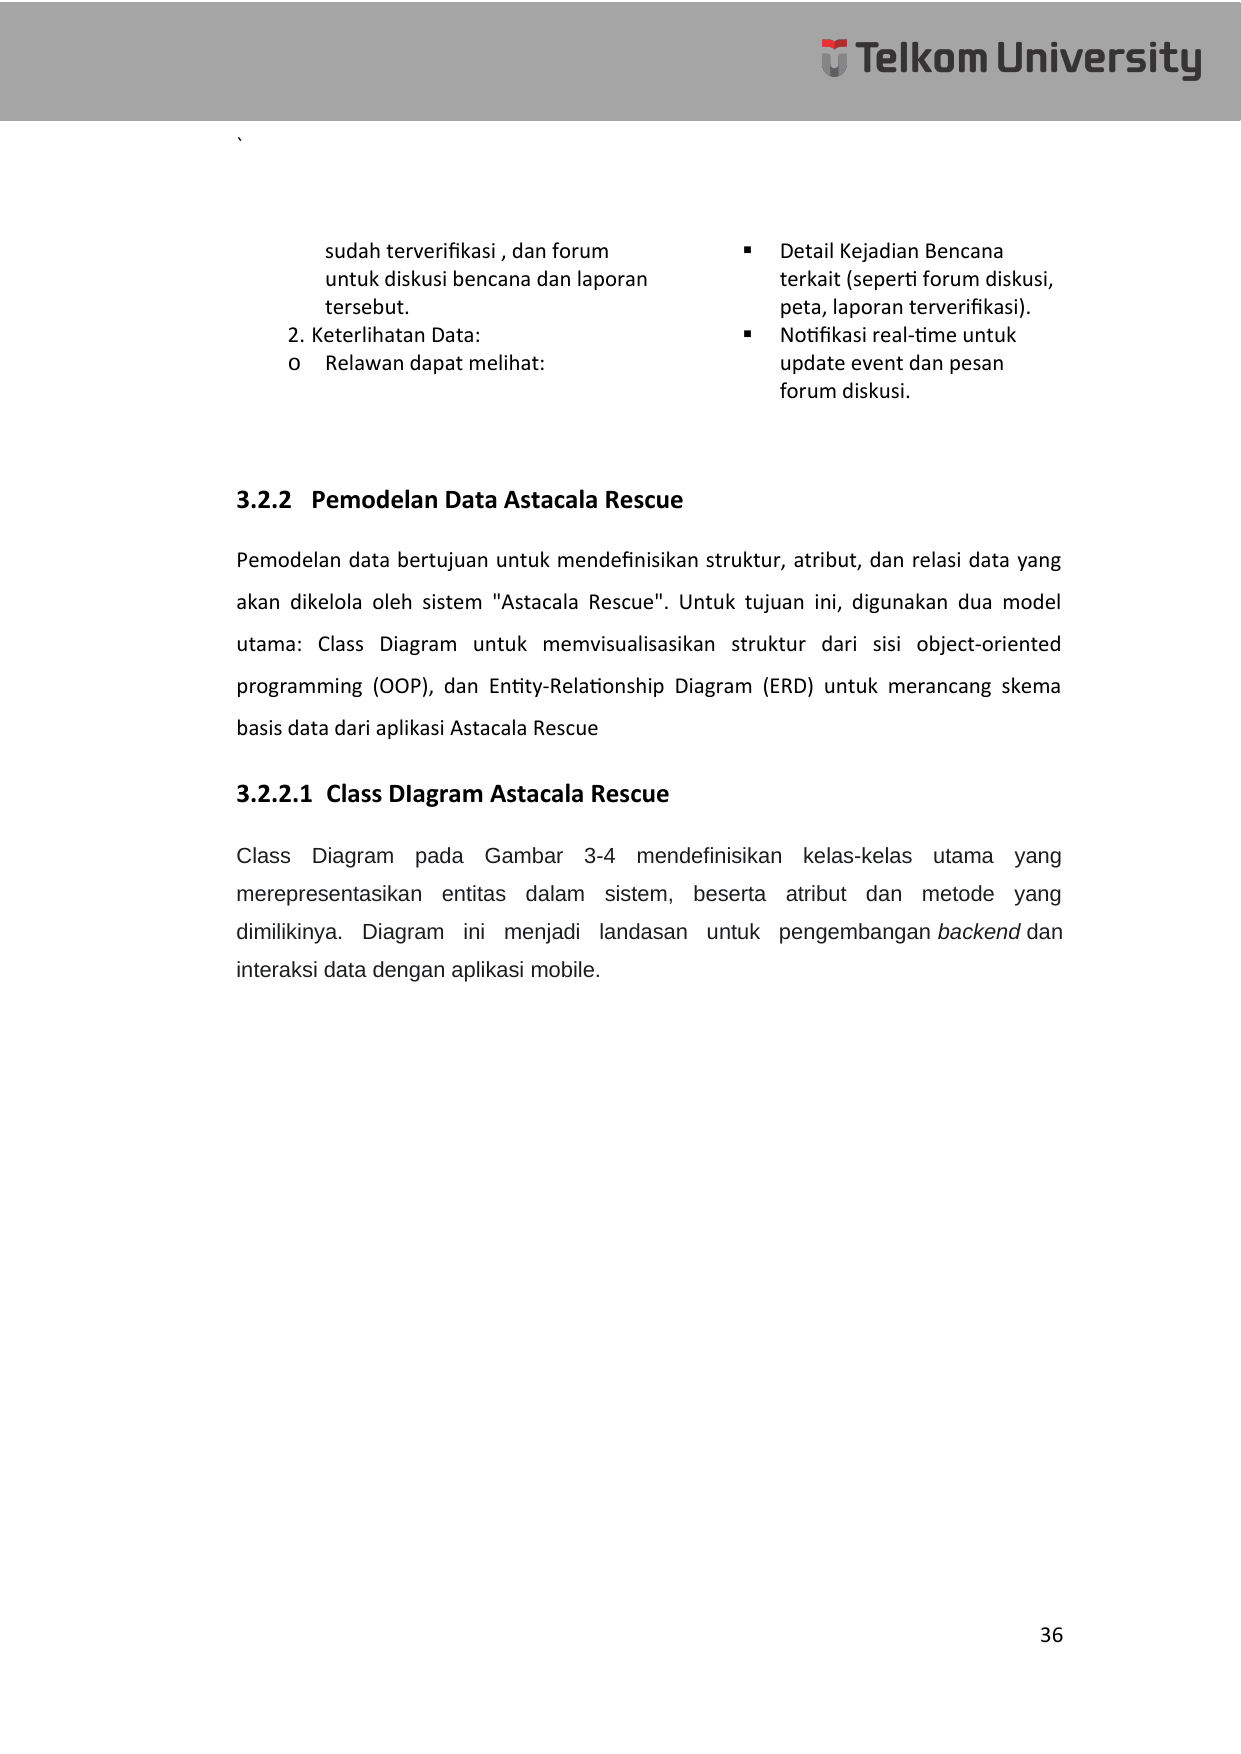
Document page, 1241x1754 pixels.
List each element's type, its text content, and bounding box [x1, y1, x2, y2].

list Keterlihatan Data: [287, 320, 691, 348]
list Relawan dapat melihat: [287, 348, 691, 377]
subtitle Pemodelan Data Astacala Rescue [236, 482, 1063, 515]
subtitle Class DIagram Astacala Rescue [236, 776, 1063, 809]
list Notifikasi real-time untuk update event dan pesan forum diskusi. [742, 320, 1063, 404]
text Class Diagram pada Gambar 3-4 mendefinisikan kelas-kelas utama yang merepresentasikan entitas dalam sistem, beserta atribut dan metode yang dimilikinya. Diagram ini menjadi landasan untuk pengembangan backend dan interaksi data dengan aplikasi mobile. [236, 843, 1063, 982]
picture [822, 39, 1201, 81]
text Pemodelan data bertujuan untuk mendefinisikan struktur, atribut, dan relasi data yang akan dikelola oleh sistem "Astacala Rescue". Untuk tujuan ini, digunakan dua model utama: Class Diagram untuk memvisualisasikan struktur dari sisi object-oriented programming (OOP), dan Entity-Relationship Diagram (ERD) untuk merancang skema basis data dari aplikasi Astacala Rescue [236, 545, 1063, 741]
list Detail Kejadian Bencana terkait (seperti forum diskusi, peta, laporan terverifikasi). [742, 236, 1063, 320]
